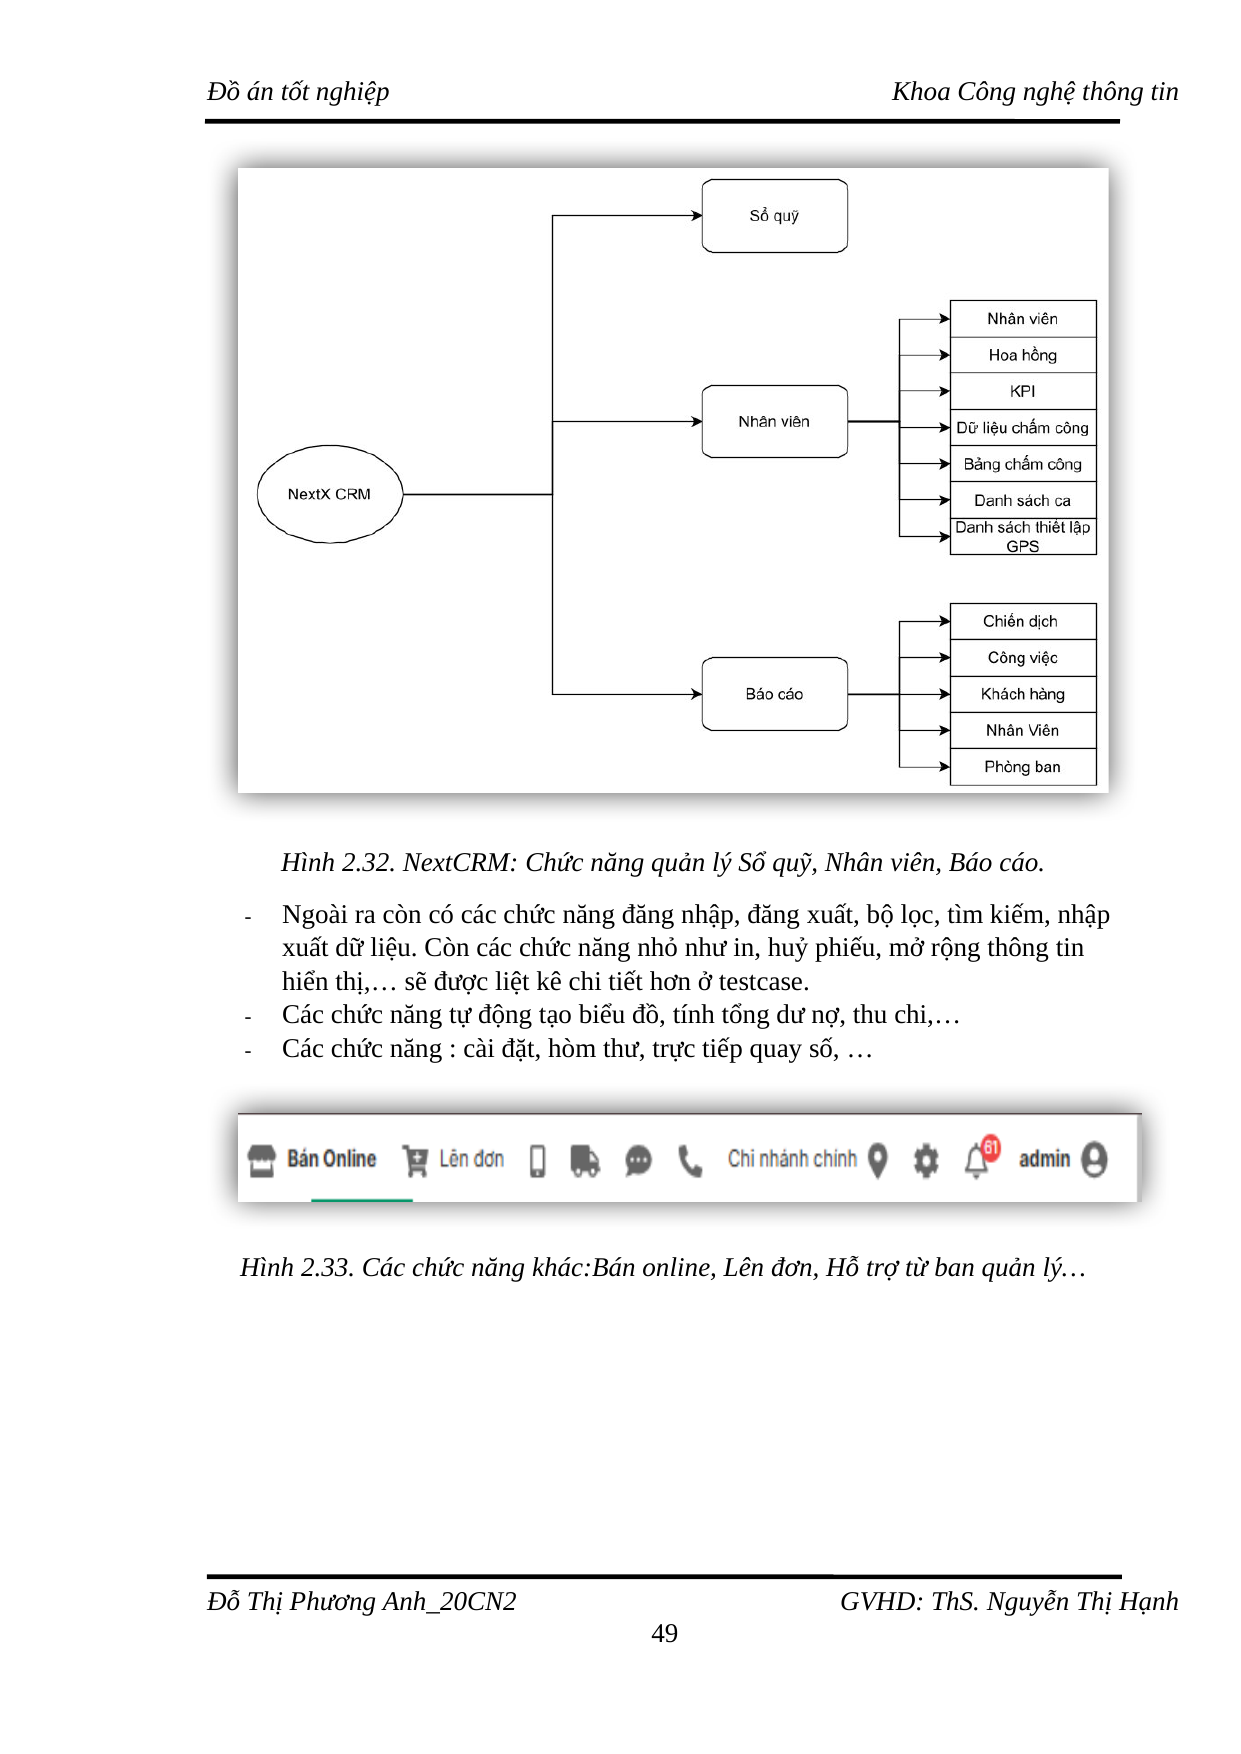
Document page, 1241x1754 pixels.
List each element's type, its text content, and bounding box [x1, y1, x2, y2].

picture [238, 168, 1109, 793]
list Các chức năng : cài đặt, hòm thư, trực tiếp quay số, … [244, 1032, 1122, 1063]
list Các chức năng tự động tạo biểu đồ, tính tổng dư nợ, thu chi,… [244, 998, 1122, 1029]
picture [238, 1113, 1142, 1202]
list Ngoài ra còn có các chức năng đăng nhập, đăng xuất, bộ lọc, tìm kiếm, nhập xuất dữ liệu. Còn các chức năng nhỏ như in, huỷ phiếu, mở rộng thông tin hiển thị,… sẽ được liệt kê chi tiết hơn ở testcase. [244, 898, 1122, 996]
